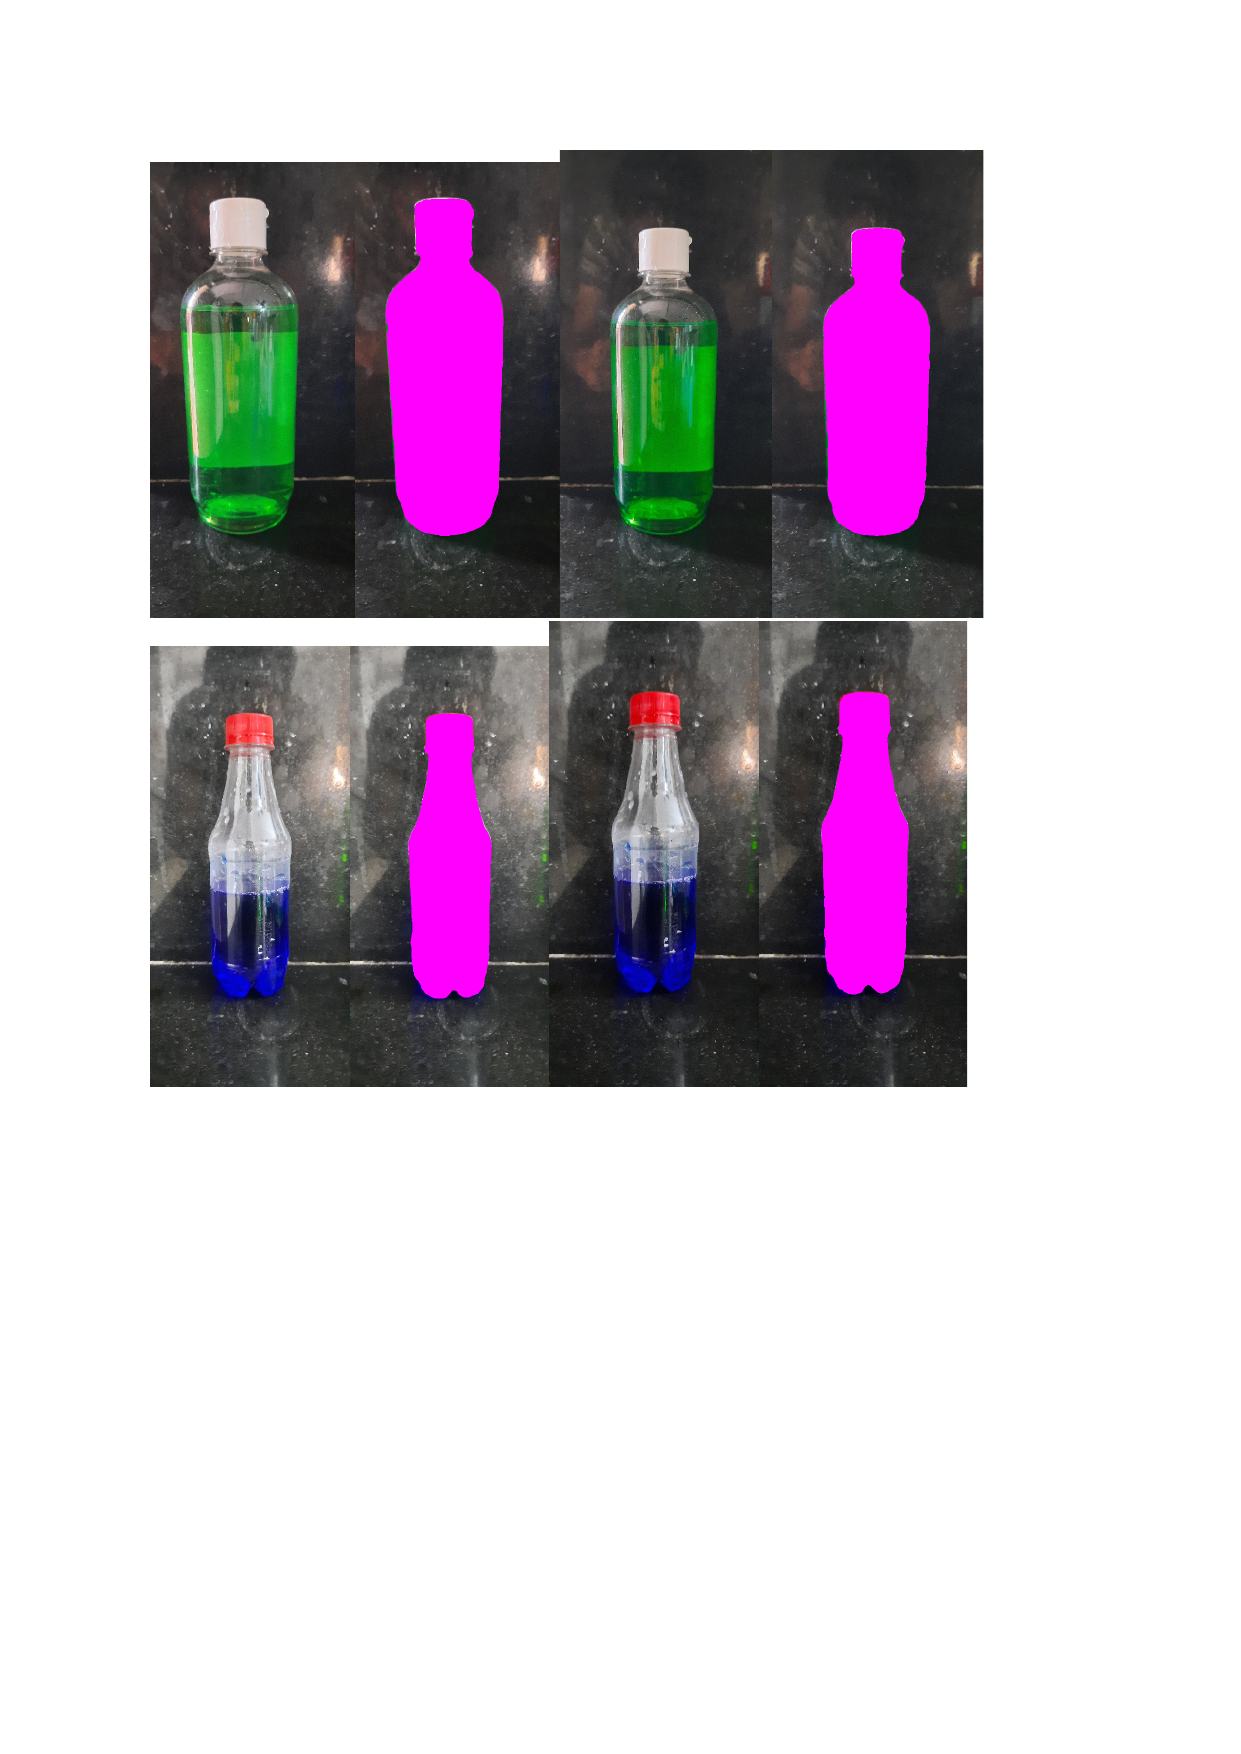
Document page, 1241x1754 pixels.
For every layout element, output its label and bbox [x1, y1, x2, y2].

picture [150, 150, 984, 618]
picture [150, 621, 968, 1087]
